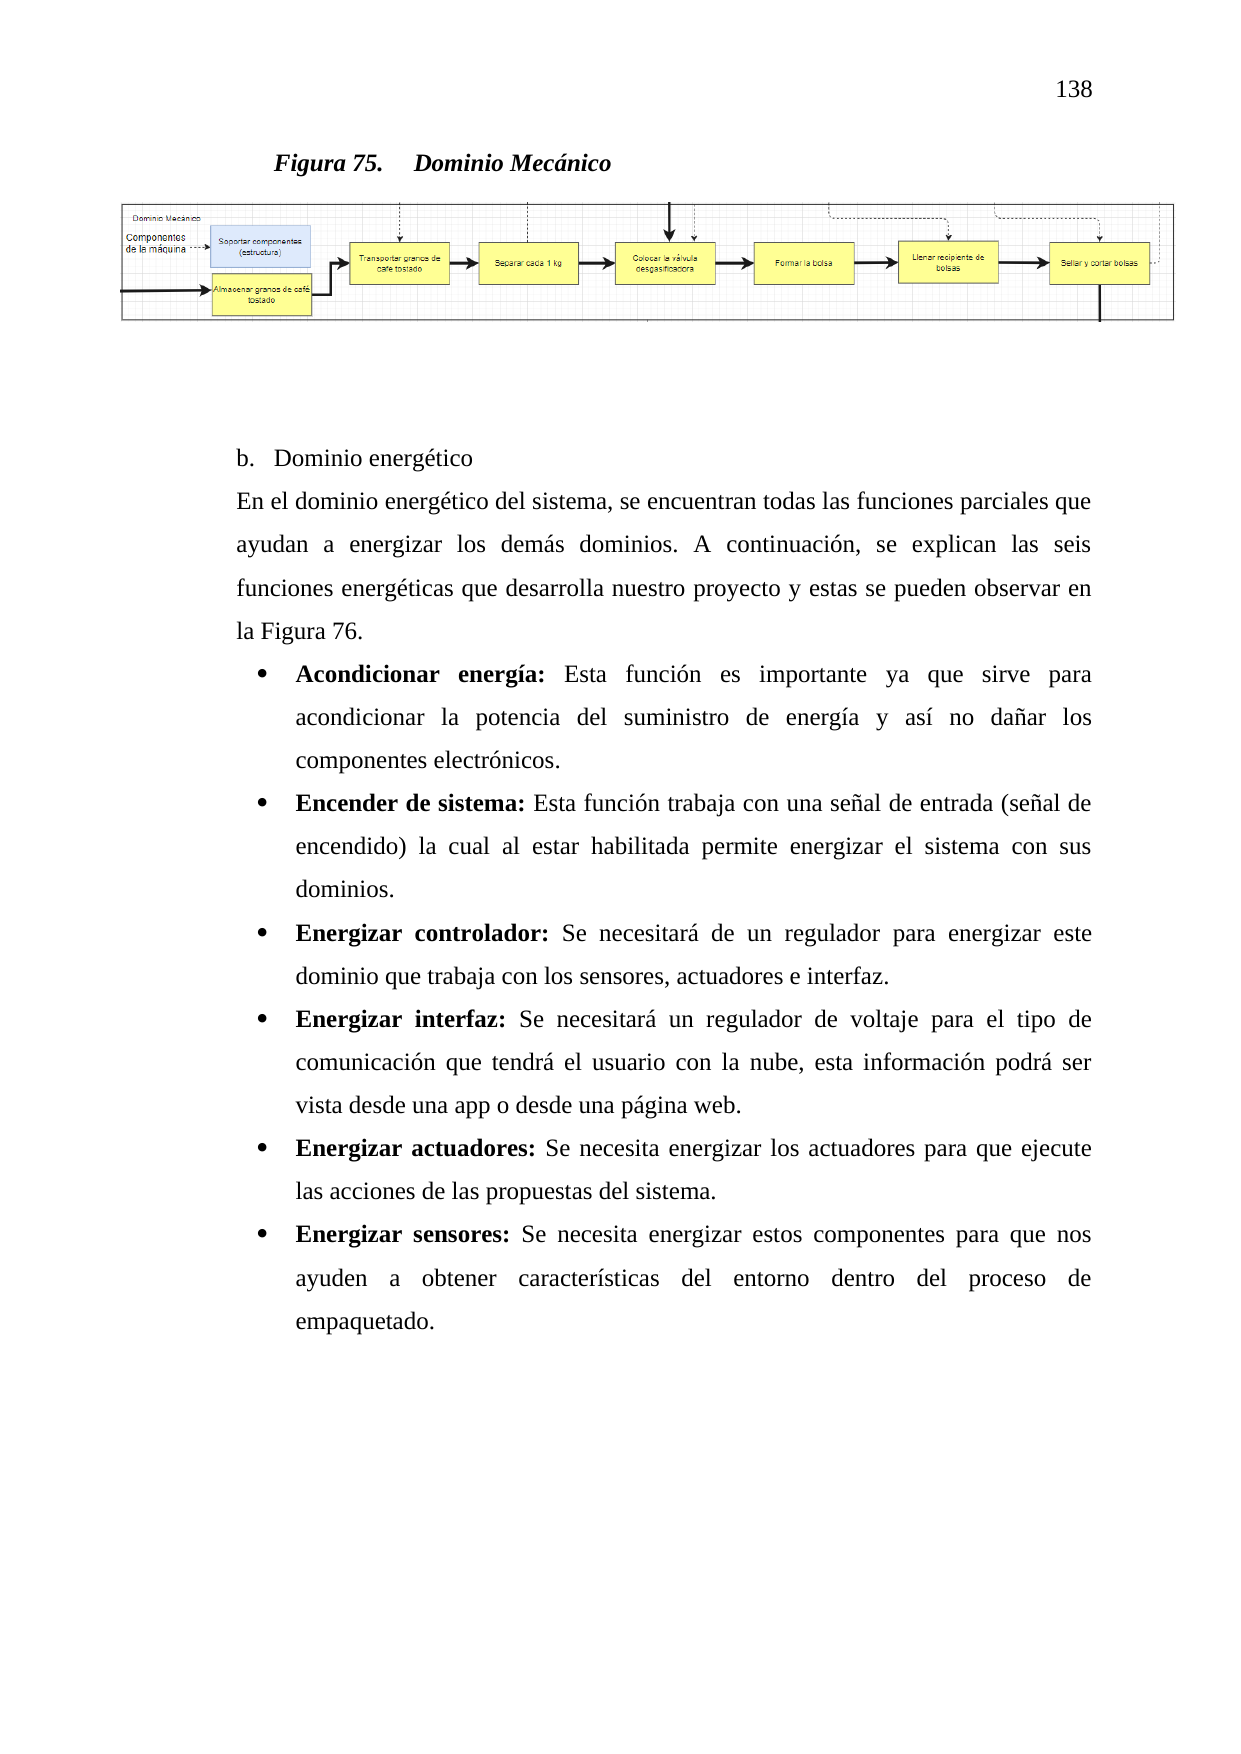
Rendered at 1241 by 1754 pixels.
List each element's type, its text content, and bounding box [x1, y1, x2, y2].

text Dominio Mecánico [274, 148, 1092, 176]
list Acondicionar energía: Esta función es importante ya que sirve para acondicionar la potencia del suministro de energía y así no dañar los componentes electrónicos. [258, 659, 1092, 774]
list Energizar interfaz: Se necesitará un regulador de voltaje para el tipo de comunicación que tendrá el usuario con la nube, esta información podrá ser vista desde una app o desde una página web. [258, 1004, 1092, 1119]
list Energizar controlador: Se necesitará de un regulador para energizar este dominio que trabaja con los sensores, actuadores e interfaz. [258, 918, 1092, 989]
list Dominio energético [236, 443, 1092, 472]
list Energizar sensores: Se necesita energizar estos componentes para que nos ayuden a obtener características del entorno dentro del proceso de empaquetado. [258, 1219, 1092, 1334]
list Encender de sistema: Esta función trabaja con una señal de entrada (señal de encendido) la cual al estar habilitada permite energizar el sistema con sus dominios. [258, 788, 1092, 903]
list Energizar actuadores: Se necesita energizar los actuadores para que ejecute las acciones de las propuestas del sistema. [258, 1133, 1092, 1205]
text En el dominio energético del sistema, se encuentran todas las funciones parciales que ayudan a energizar los demás dominios. A continuación, se explican las seis funciones energéticas que desarrolla nuestro proyecto y estas se pueden observar en la Figura 76. [236, 486, 1092, 644]
picture [120, 202, 1176, 322]
